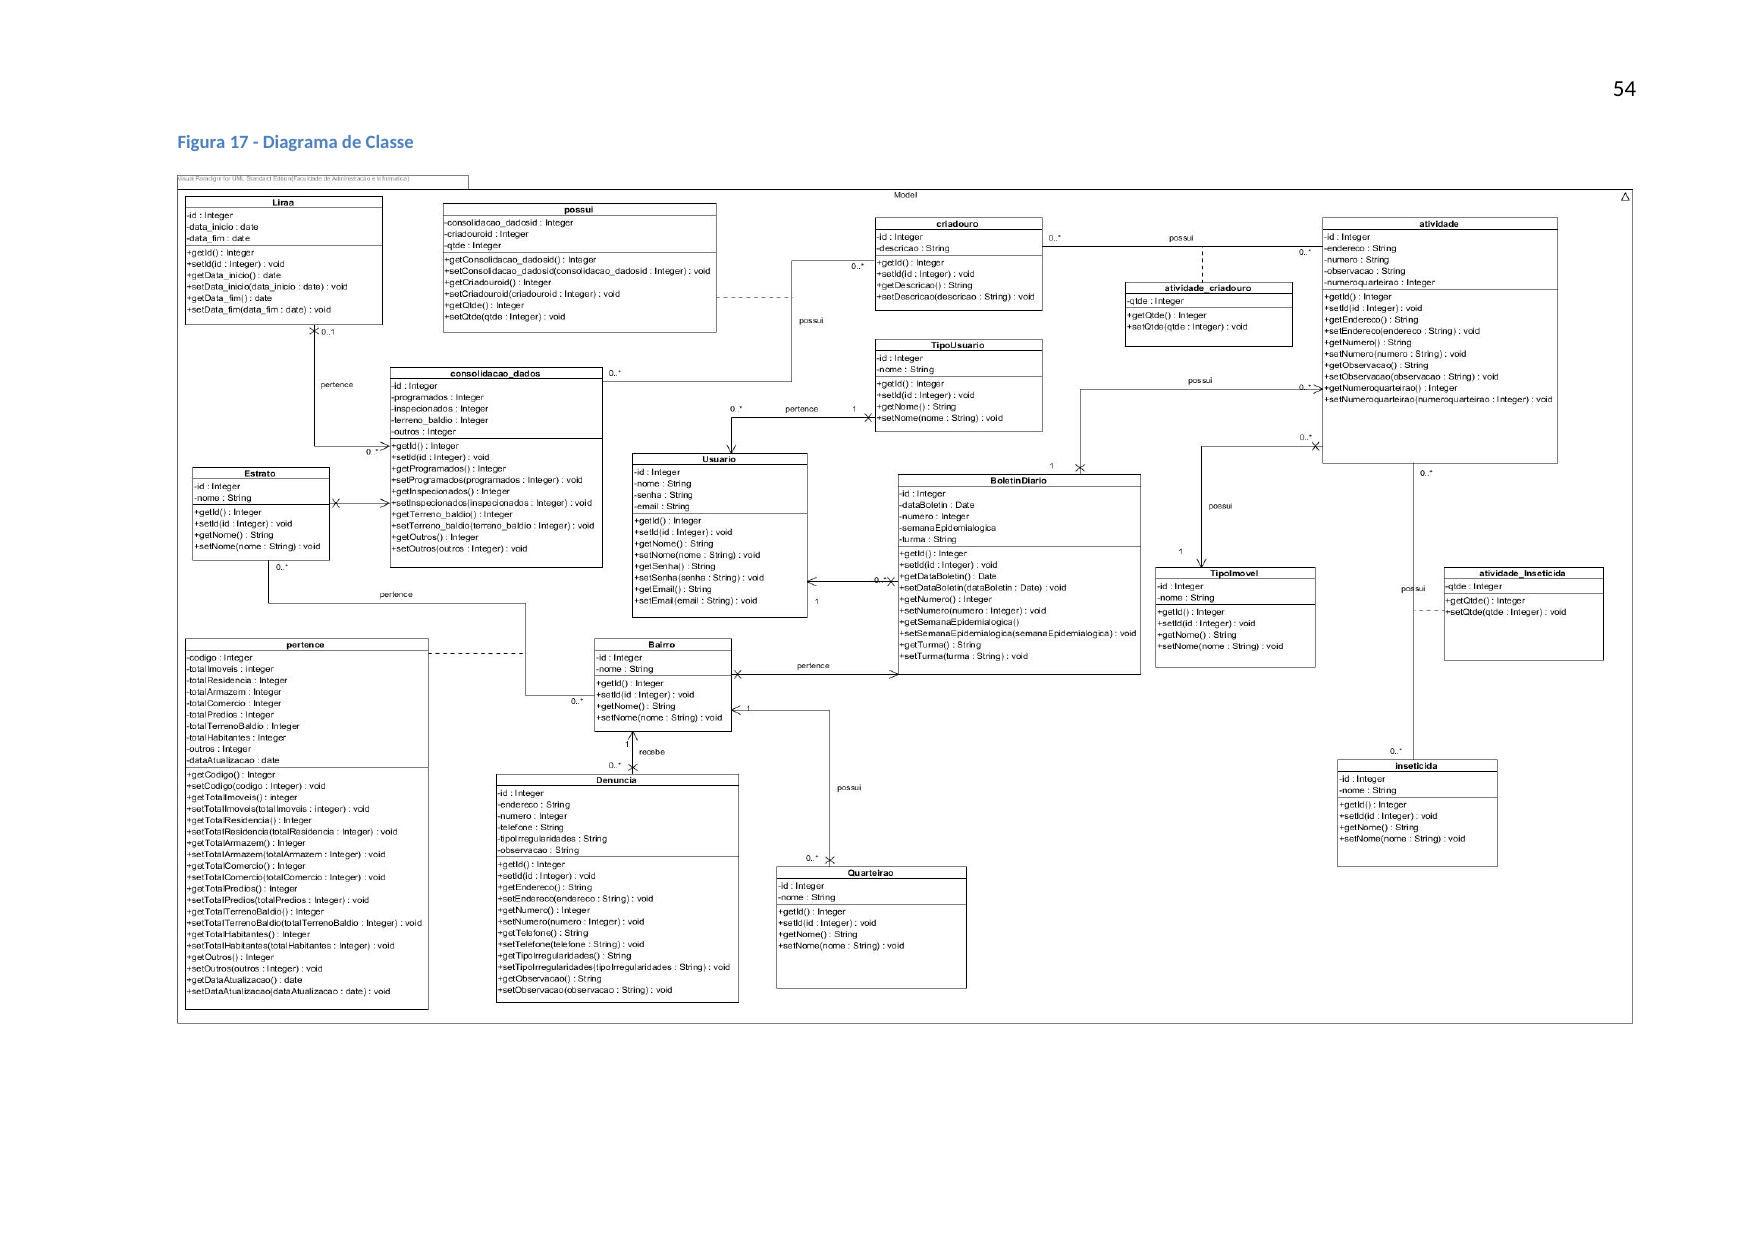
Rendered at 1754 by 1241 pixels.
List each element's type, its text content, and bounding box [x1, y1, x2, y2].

picture [177, 173, 1635, 1026]
